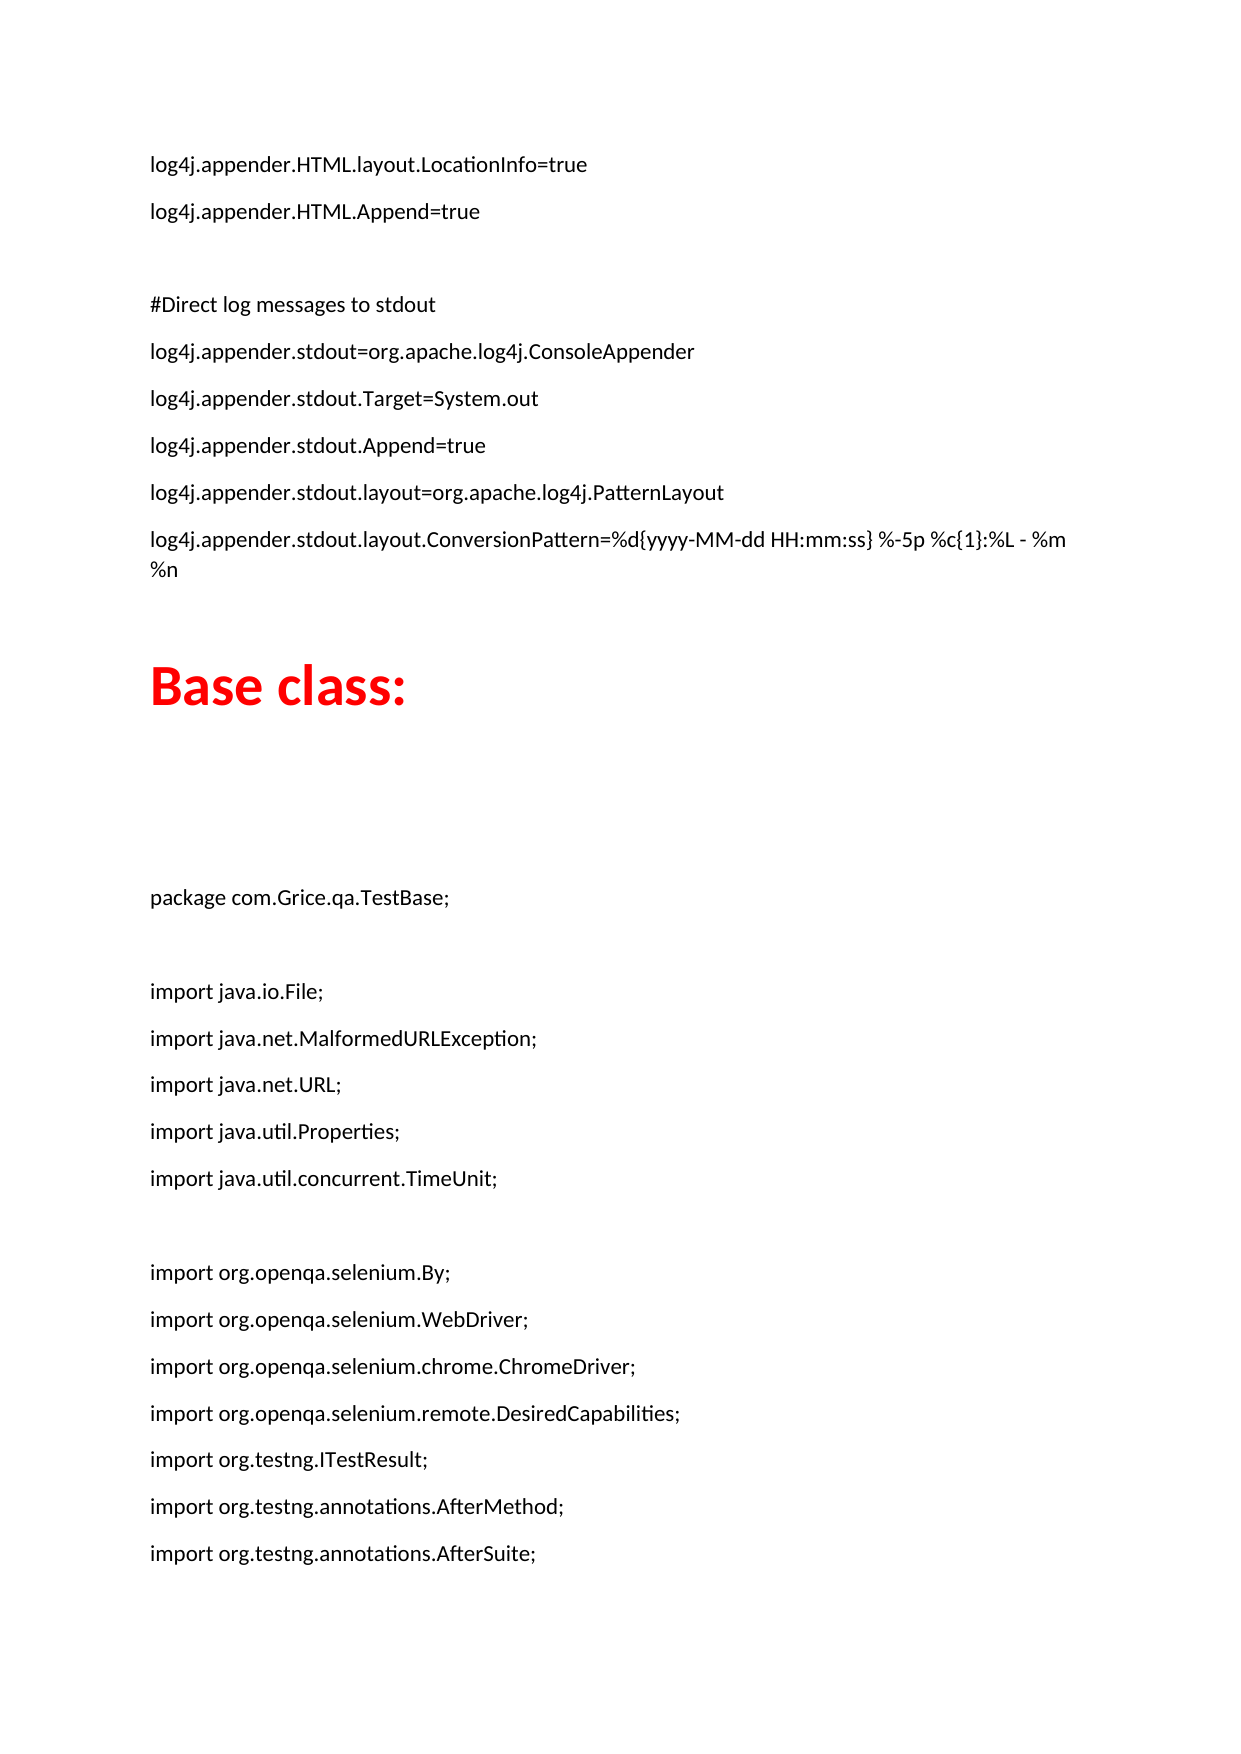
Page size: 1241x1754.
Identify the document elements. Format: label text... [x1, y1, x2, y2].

text #Direct log messages to stdout [150, 291, 1090, 319]
text import java.util.Properties; [150, 1117, 1090, 1146]
text import org.openqa.selenium.chrome.ChromeDriver; [150, 1352, 1090, 1380]
text import java.io.File; [150, 977, 1090, 1005]
text log4j.appender.HTML.layout.LocationInfo=true [150, 150, 1090, 178]
text log4j.appender.HTML.Append=true [150, 197, 1090, 225]
text import org.openqa.selenium.remote.DesiredCapabilities; [150, 1399, 1090, 1427]
text log4j.appender.stdout=org.apache.log4j.ConsoleAppender [150, 337, 1090, 366]
text package com.Grice.qa.TestBase; [150, 883, 1090, 911]
text log4j.appender.stdout.Append=true [150, 431, 1090, 459]
text log4j.appender.stdout.layout.ConversionPattern=%d{yyyy-MM-dd HH:mm:ss} %-5p %c{1}:%L - %m%n [150, 525, 1090, 583]
text import java.util.concurrent.TimeUnit; [150, 1164, 1090, 1192]
text import org.testng.ITestResult; [150, 1446, 1090, 1474]
text import org.openqa.selenium.By; [150, 1258, 1090, 1286]
text import org.testng.annotations.AfterMethod; [150, 1492, 1090, 1521]
text import java.net.URL; [150, 1071, 1090, 1099]
text import java.net.MalformedURLException; [150, 1024, 1090, 1052]
text Base class: [150, 649, 1090, 720]
text log4j.appender.stdout.Target=System.out [150, 384, 1090, 412]
text log4j.appender.stdout.layout=org.apache.log4j.PatternLayout [150, 478, 1090, 506]
text import org.openqa.selenium.WebDriver; [150, 1305, 1090, 1333]
text import org.testng.annotations.AfterSuite; [150, 1539, 1090, 1567]
